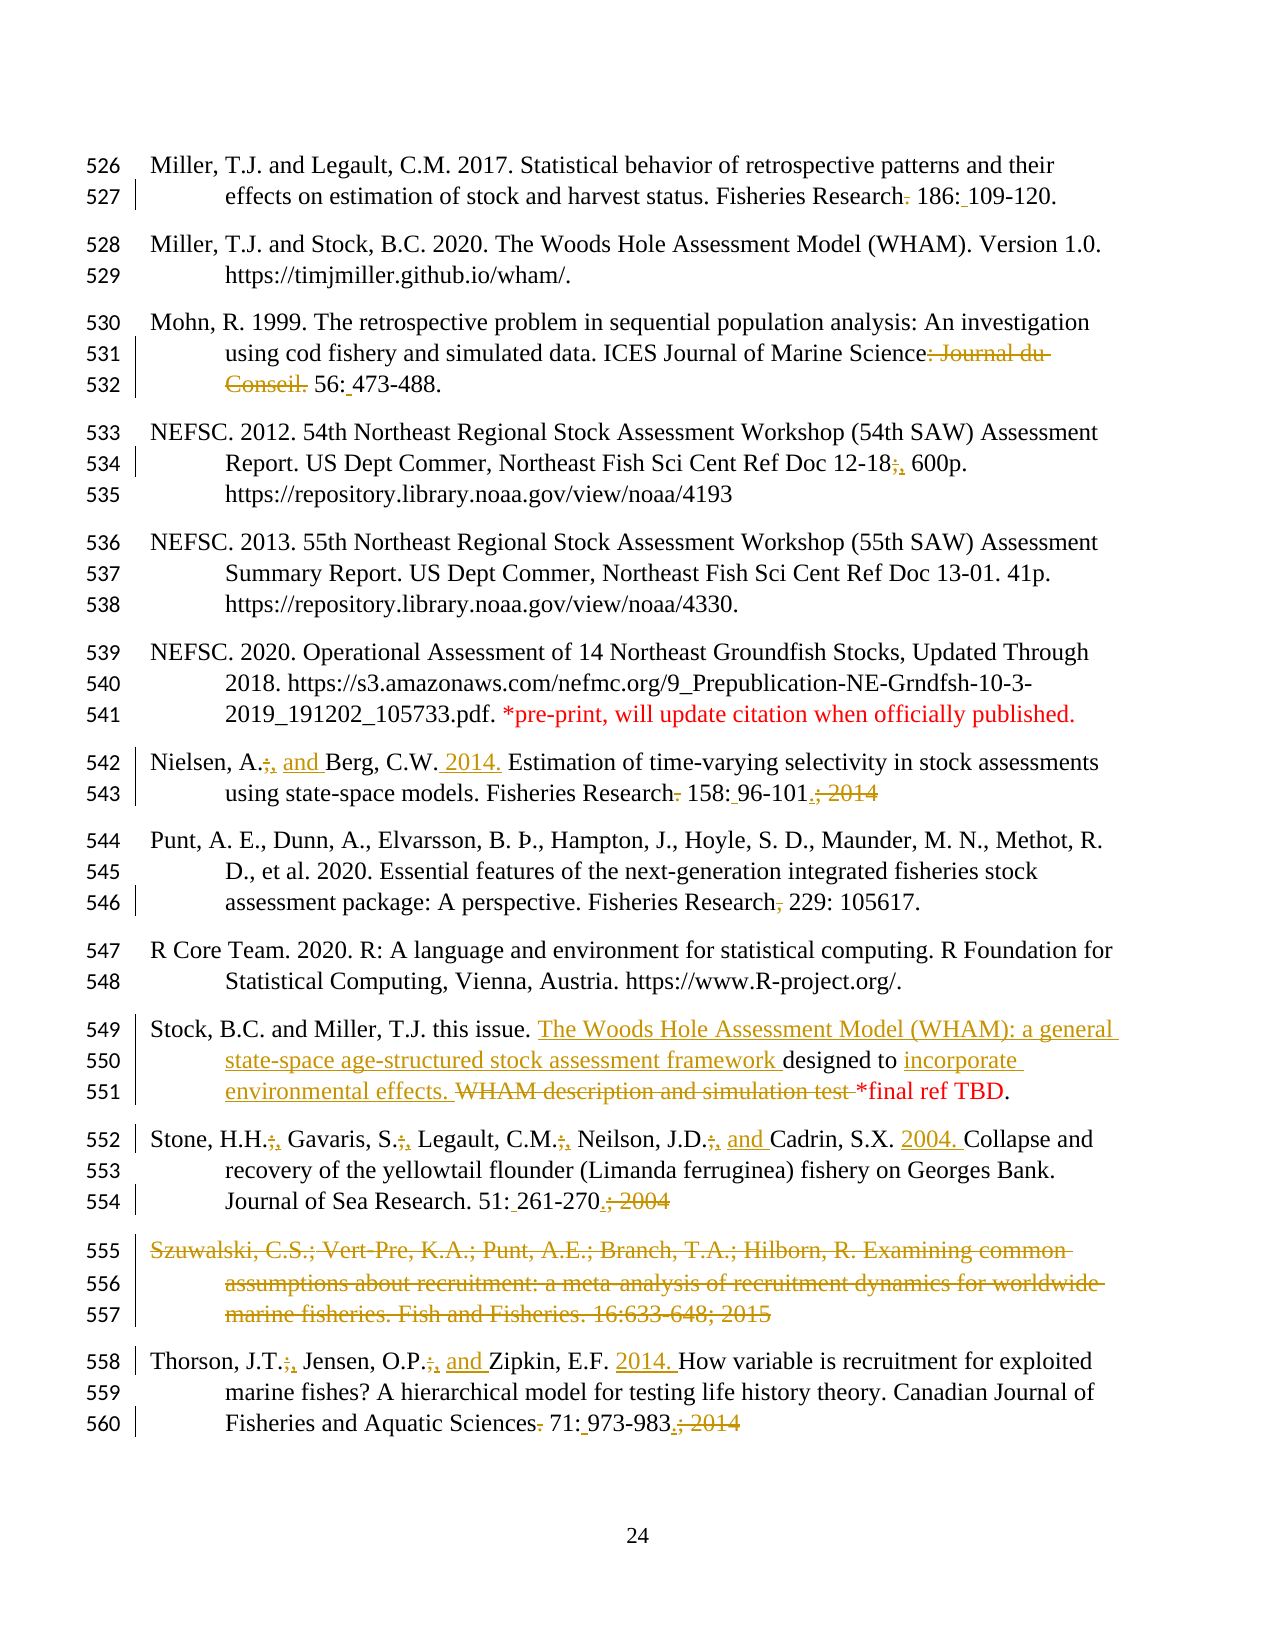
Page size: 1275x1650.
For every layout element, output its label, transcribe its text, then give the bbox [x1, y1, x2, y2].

text Miller, T.J. and Legault, C.M. 2017. Statistical behavior of retrospective patterns and their effects on estimation of stock and harvest status. Fisheries Research 186:109-120. [150, 150, 1125, 210]
text Miller, T.J. and Stock, B.C. 2020. The Woods Hole Assessment Model (WHAM). Version 1.0. https://timjmiller.github.io/wham/. [150, 229, 1125, 288]
text Stock, B.C. and Miller, T.J. this issue. designed to *final ref TBD. [150, 1014, 1125, 1105]
text Mohn, R. 1999. The retrospective problem in sequential population analysis: An investigation using cod fishery and simulated data. ICES Journal of Marine Science 56:473-488. [150, 307, 1125, 398]
text Thorson, J.T. Jensen, O.P. Zipkin, E.F. How variable is recruitment for exploited marine fishes? A hierarchical model for testing life history theory. Canadian Journal of Fisheries and Aquatic Sciences 71:973-983 [150, 1346, 1125, 1437]
text R Core Team. 2020. R: A language and environment for statistical computing. R Foundation for Statistical Computing, Vienna, Austria. https://www.R-project.org/. [150, 935, 1125, 995]
text Stone, H.H. Gavaris, S. Legault, C.M. Neilson, J.D. Cadrin, S.X. Collapse and recovery of the yellowtail flounder (Limanda ferruginea) fishery on Georges Bank. Journal of Sea Research. 51:261-270 [150, 1124, 1125, 1214]
text NEFSC. 2013. 55th Northeast Regional Stock Assessment Workshop (55th SAW) Assessment Summary Report. US Dept Commer, Northeast Fish Sci Cent Ref Doc 13-01. 41p. https://repository.library.noaa.gov/view/noaa/4330. [150, 527, 1125, 618]
text Punt, A. E., Dunn, A., Elvarsson, B. Þ., Hampton, J., Hoyle, S. D., Maunder, M. N., Methot, R. D., et al. 2020. Essential features of the next-generation integrated fisheries stock assessment package: A perspective. Fisheries Research 229: 105617. [150, 825, 1125, 916]
text Nielsen, A. Berg, C.W. Estimation of time-varying selectivity in stock assessments using state-space models. Fisheries Research 158:96-101 [150, 747, 1125, 806]
text NEFSC. 2020. Operational Assessment of 14 Northeast Groundfish Stocks, Updated Through 2018. https://s3.amazonaws.com/nefmc.org/9_Prepublication-NE-Grndfsh-10-3-2019_191202_105733.pdf. *pre-print, will update citation when officially published. [150, 637, 1125, 728]
text NEFSC. 2012. 54th Northeast Regional Stock Assessment Workshop (54th SAW) Assessment Report. US Dept Commer, Northeast Fish Sci Cent Ref Doc 12-18 600p. https://repository.library.noaa.gov/view/noaa/4193 [150, 417, 1125, 508]
